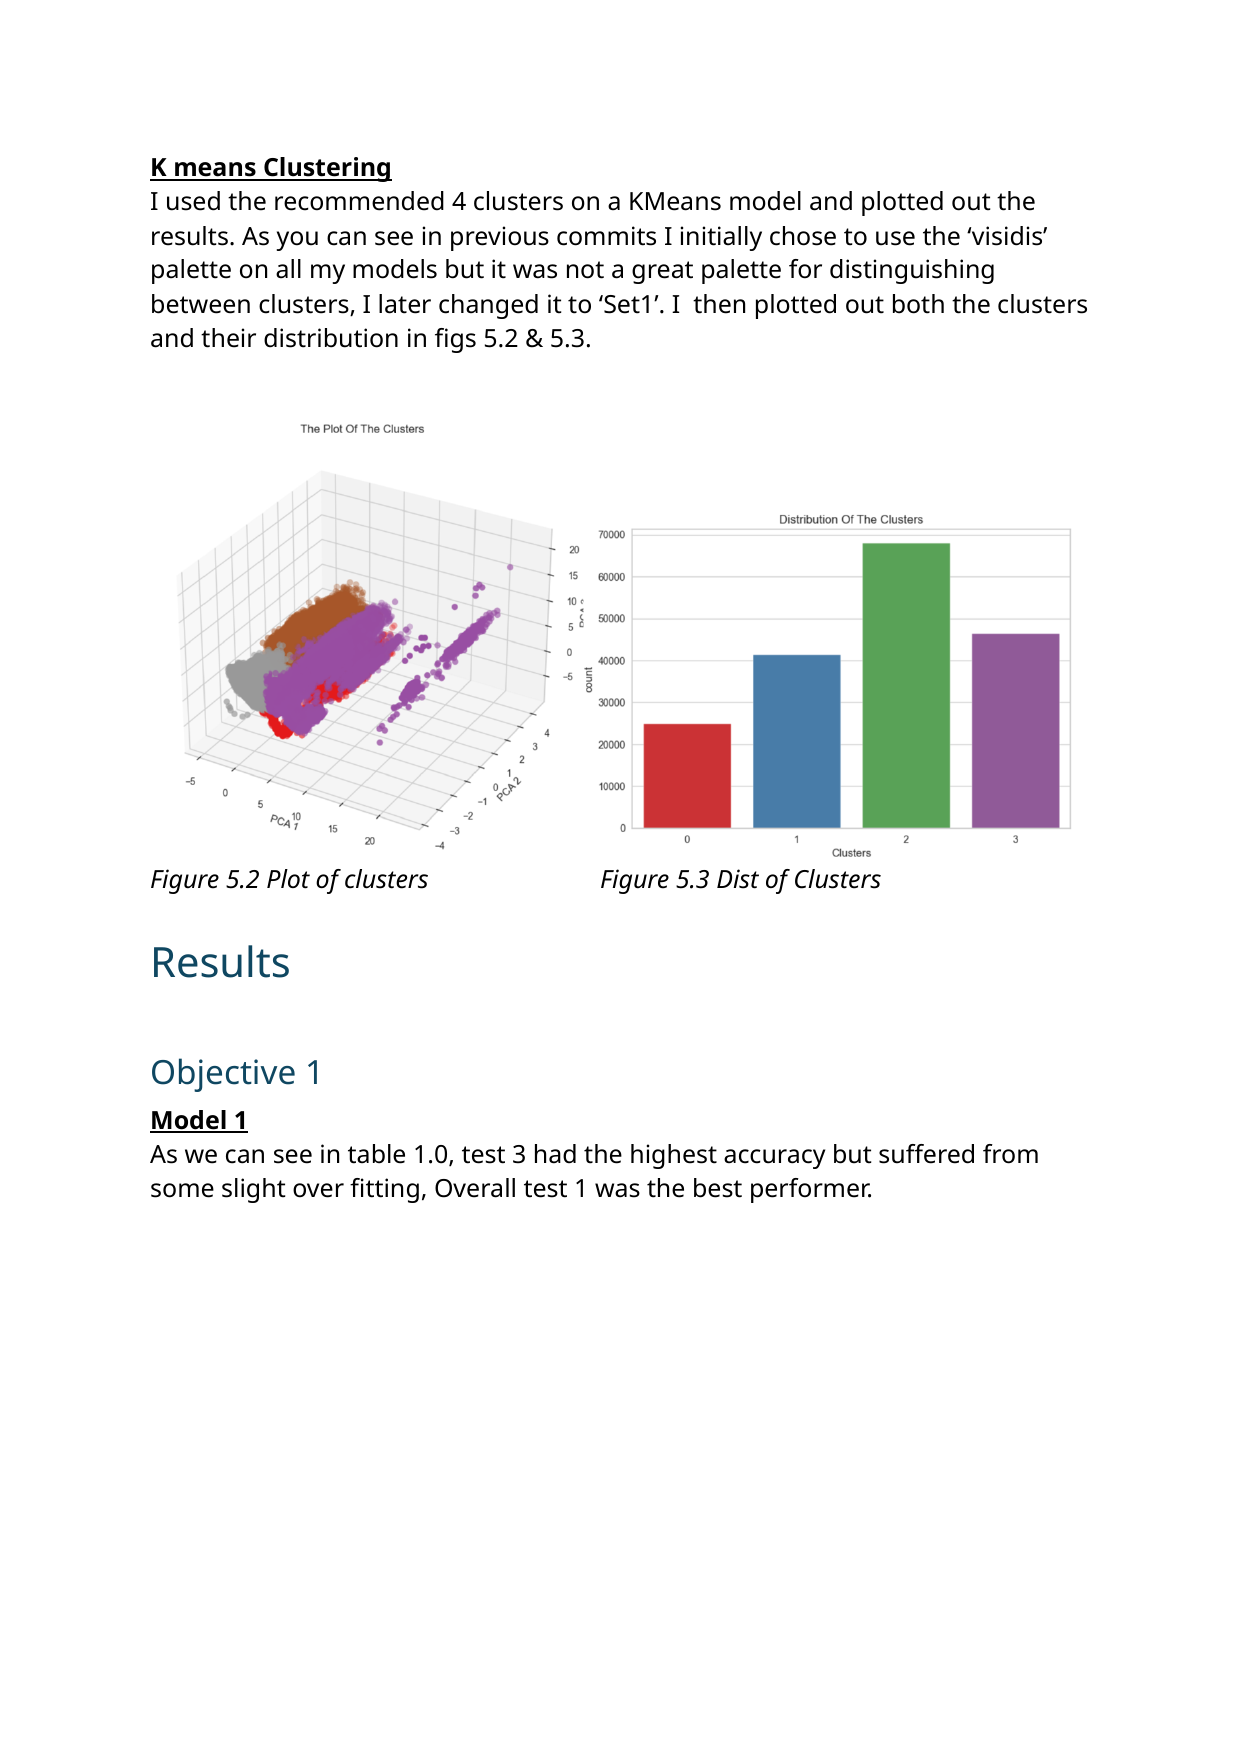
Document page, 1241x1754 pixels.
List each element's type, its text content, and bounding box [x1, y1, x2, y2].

subtitle Results [150, 933, 1090, 990]
text Figure 5.2 Plot of clusters Figure 5.3 Dist of Clusters [150, 861, 1090, 896]
picture [150, 422, 1075, 862]
text I used the recommended 4 clusters on a KMeans model and plotted out the results. As you can see in previous commits I initially chose to use the ‘visidis’ palette on all my models but it was not a great palette for distinguishing between clusters, I later changed it to ‘Set1’. I then plotted out both the clusters and their distribution in figs 5.2 & 5.3. [150, 184, 1090, 354]
subtitle Objective 1 [150, 1049, 1090, 1094]
text Model 1 [150, 1103, 1090, 1137]
text K means Clustering [150, 150, 1090, 184]
text As we can see in table 1.0, test 3 had the highest accuracy but suffered from some slight over fitting, Overall test 1 was the best performer. [150, 1137, 1090, 1205]
